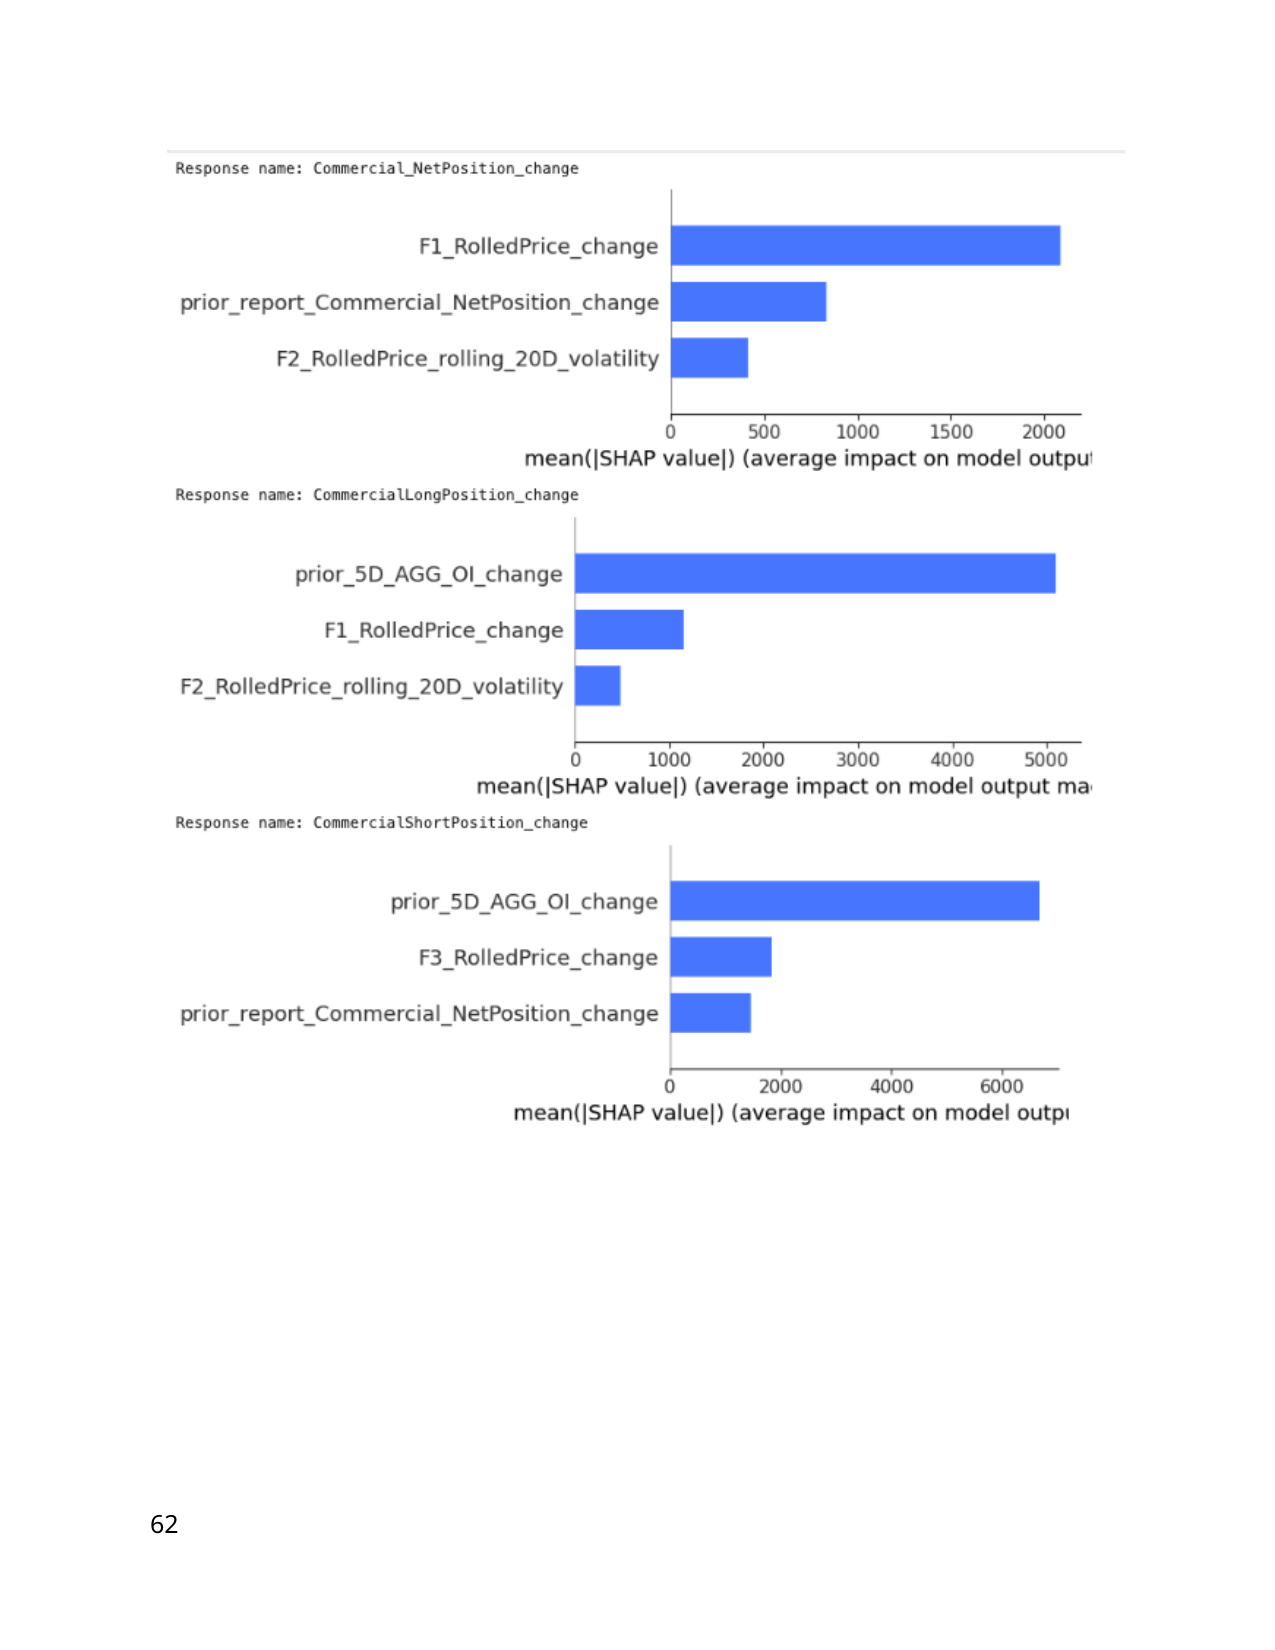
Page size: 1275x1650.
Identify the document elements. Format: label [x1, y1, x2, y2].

picture [150, 150, 1125, 1137]
